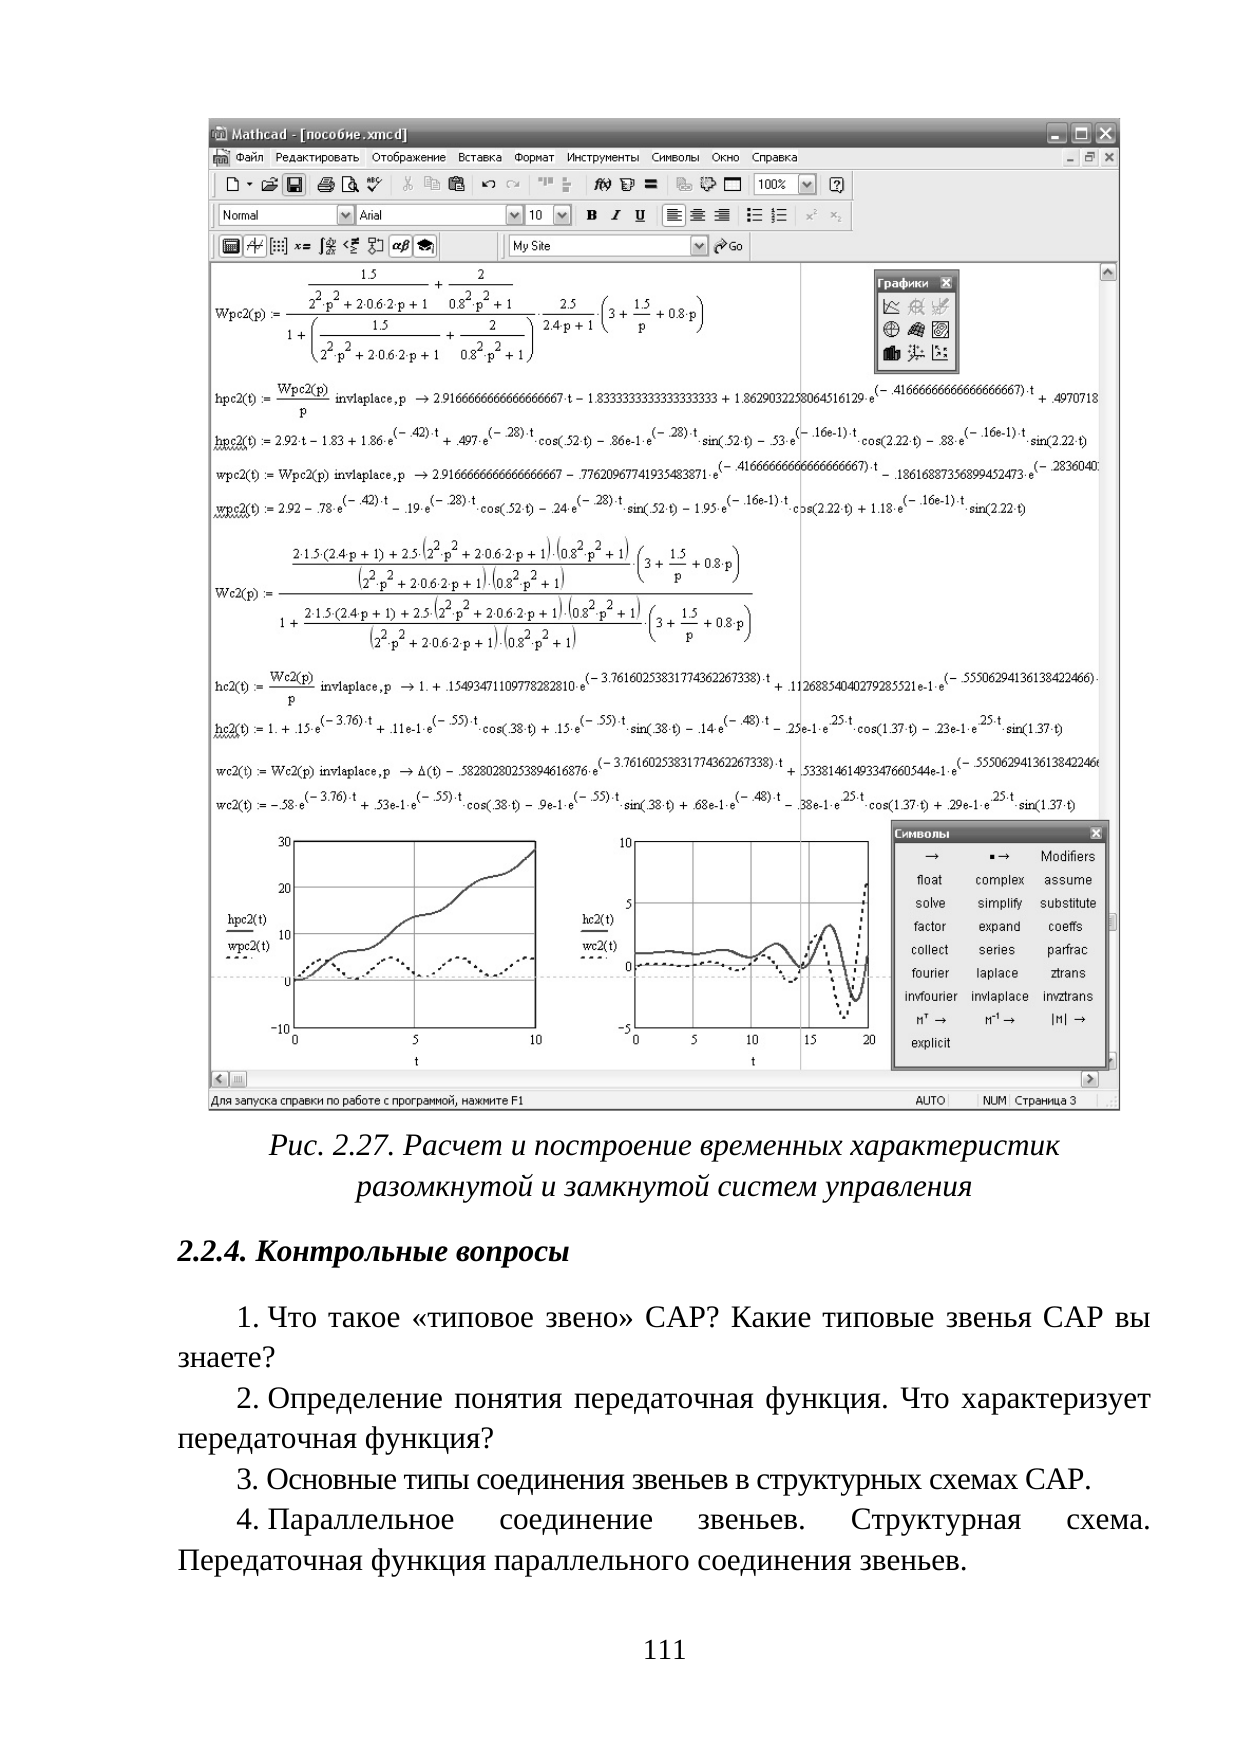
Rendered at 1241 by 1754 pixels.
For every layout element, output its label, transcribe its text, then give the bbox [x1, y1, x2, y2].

list Основные типы соединения звеньев в структурных схемах САР. [177, 1460, 1152, 1496]
list Что такое «типовое звено» САР? Какие типовые звенья САР вы знаете? [177, 1298, 1152, 1374]
picture [208, 118, 1121, 1111]
subtitle 2.2.4. Контрольные вопросы [177, 1232, 1152, 1268]
text Рис. 2.27. Расчет и построение временных характеристик разомкнутой и замкнутой систем управления [177, 1126, 1152, 1203]
list Параллельное соединение звеньев. Структурная схема. Передаточная функция параллельного соединения звеньев. [177, 1501, 1152, 1577]
list Определение понятия передаточная функция. Что характеризует передаточная функция? [177, 1379, 1152, 1455]
